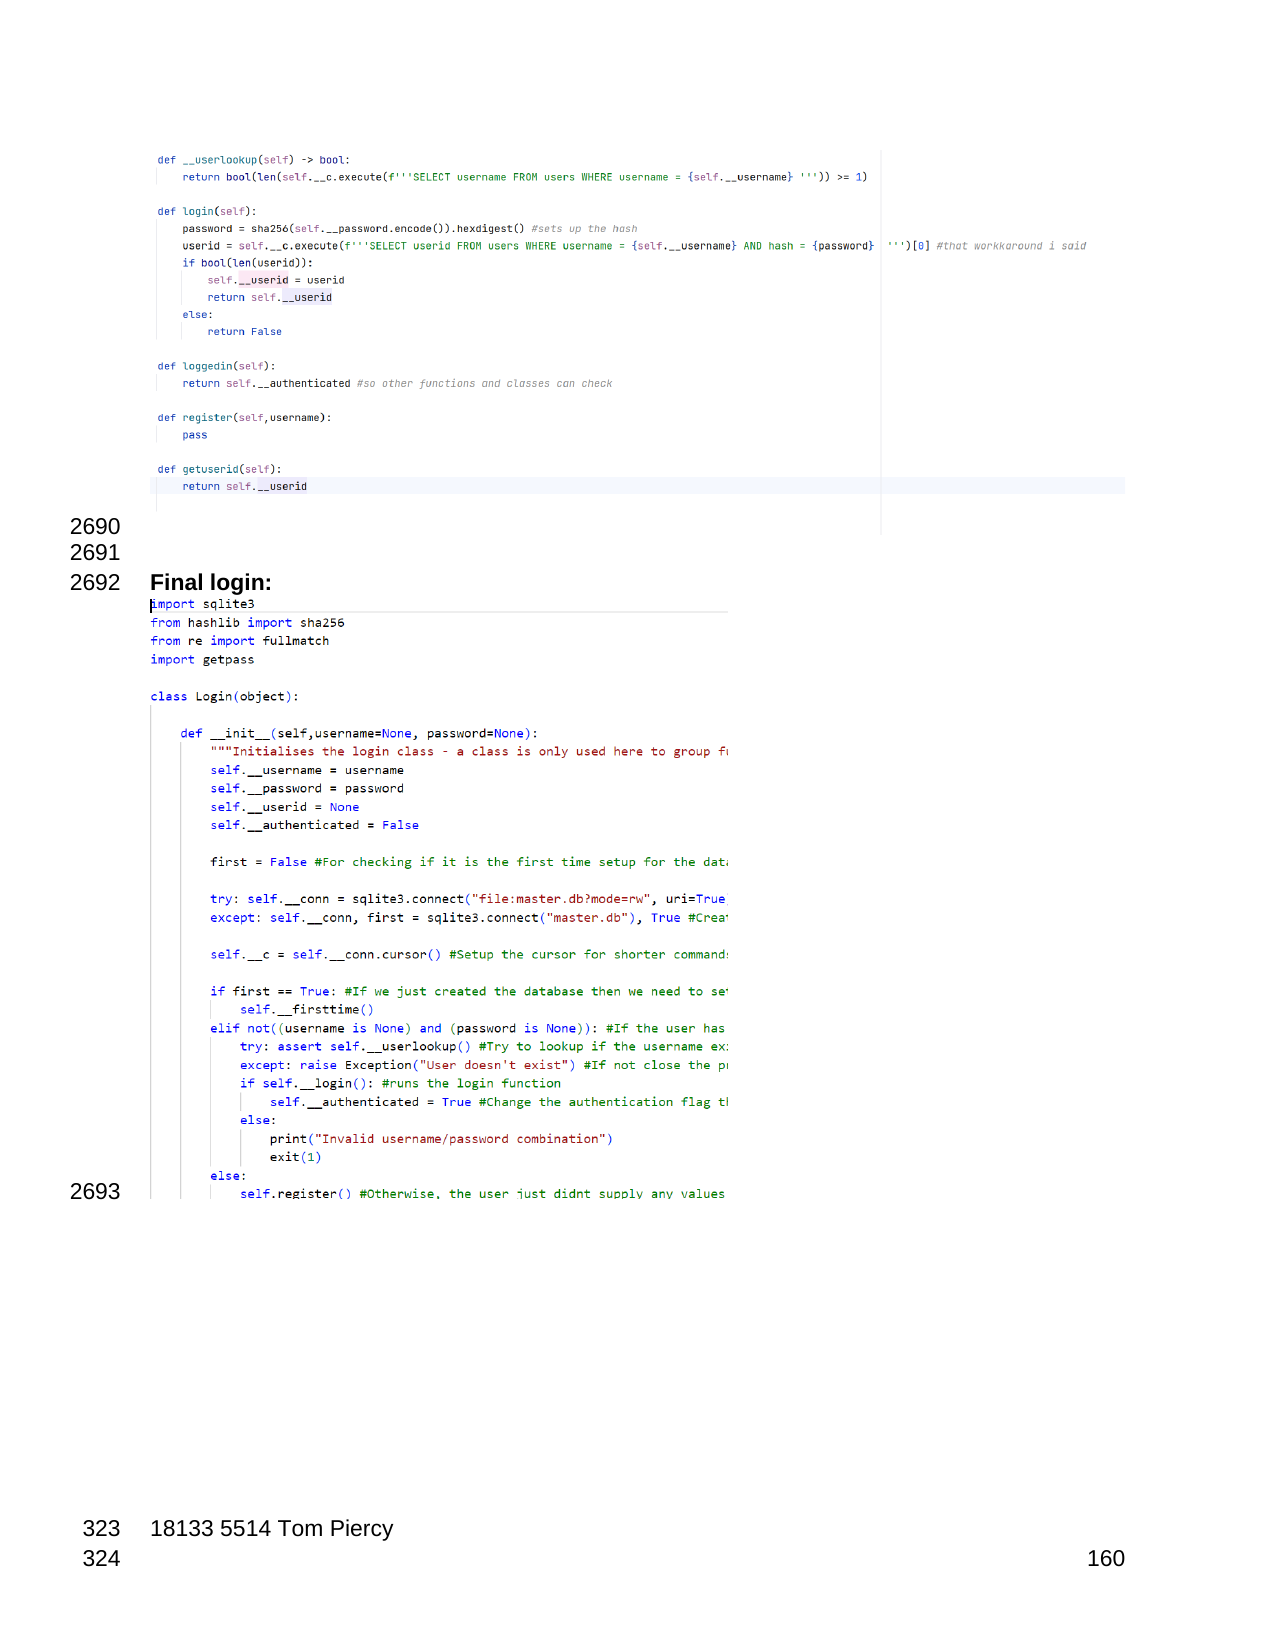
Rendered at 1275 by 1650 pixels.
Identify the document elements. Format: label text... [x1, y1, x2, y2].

text Final login: [150, 569, 1125, 595]
picture [150, 599, 728, 1199]
picture [150, 150, 1125, 535]
